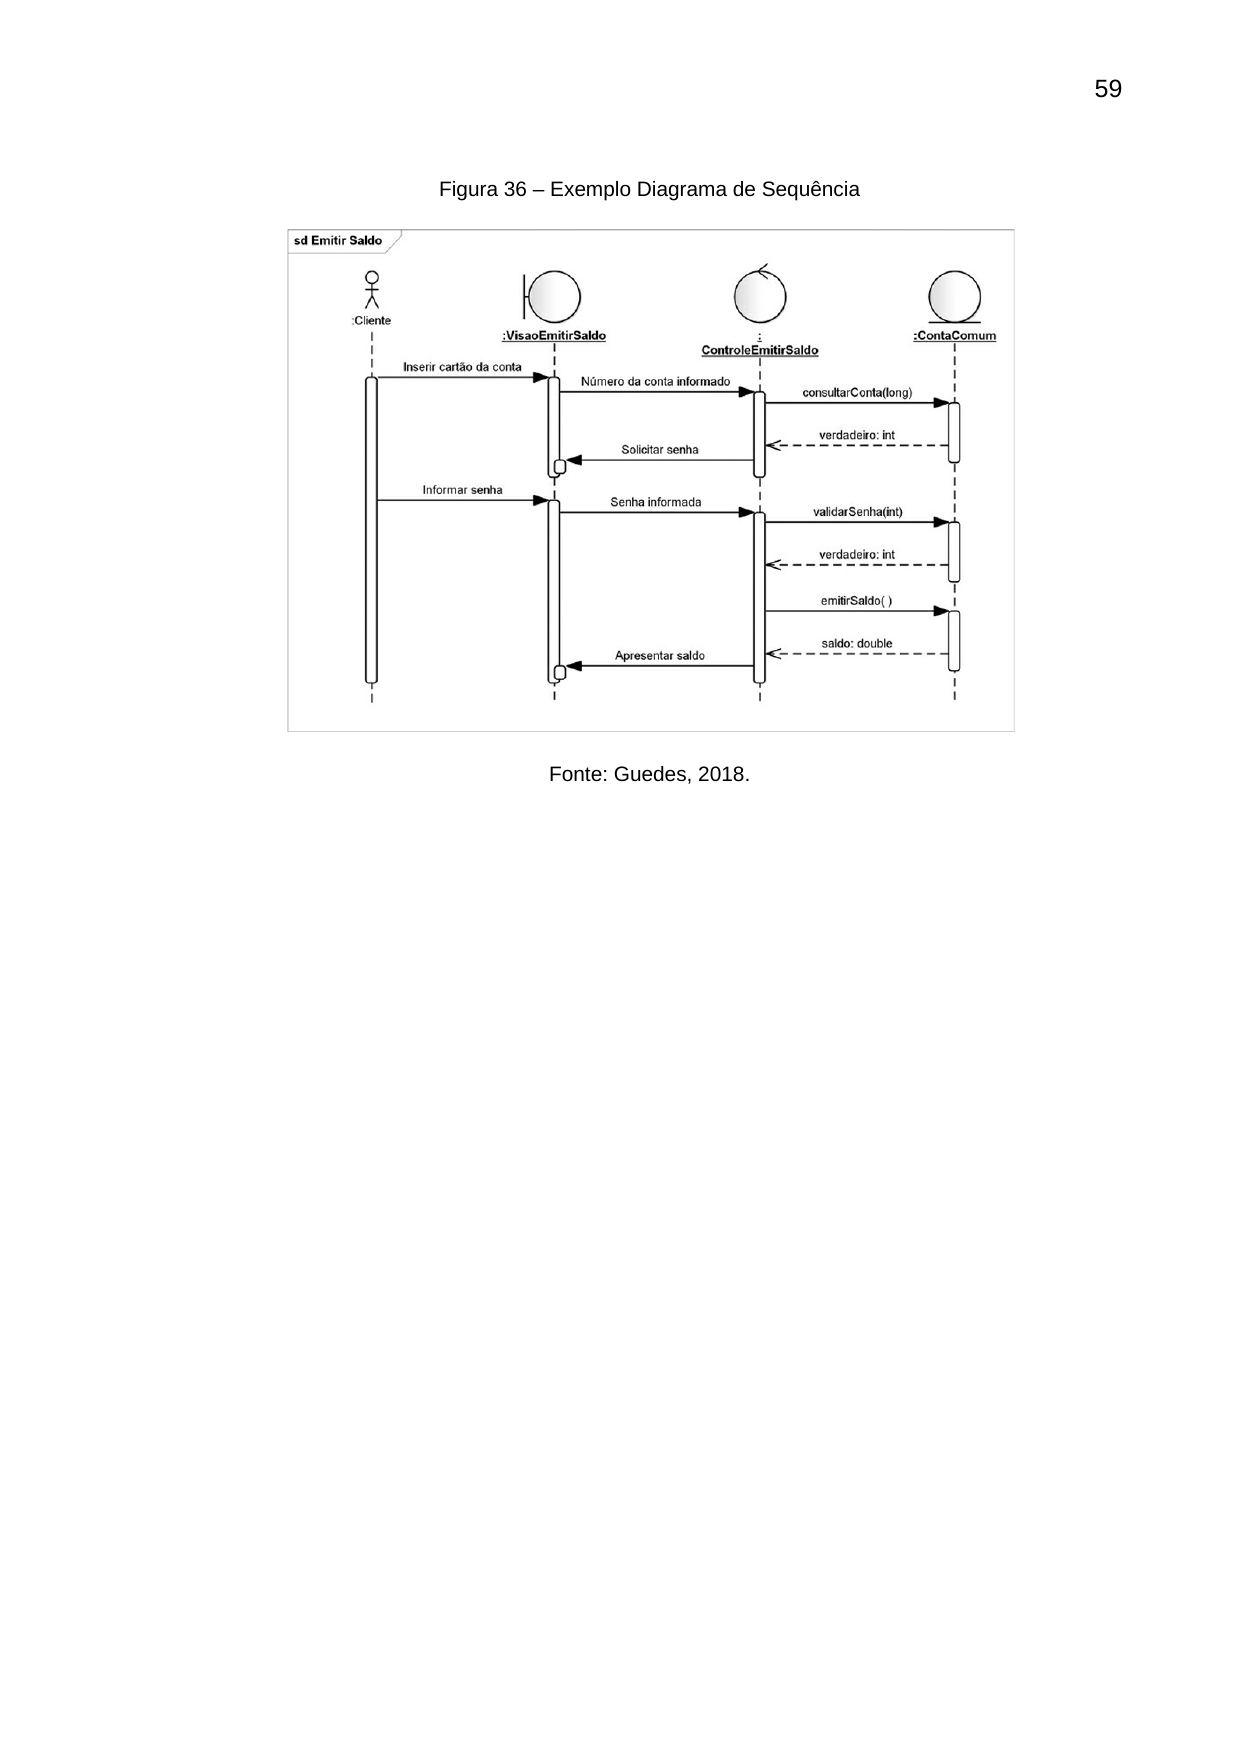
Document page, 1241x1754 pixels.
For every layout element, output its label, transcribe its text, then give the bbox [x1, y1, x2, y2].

text Fonte: Guedes, 2018. [177, 762, 1122, 786]
picture [284, 225, 1015, 735]
text Figura 36 – Exemplo Diagrama de Sequência [177, 177, 1122, 201]
